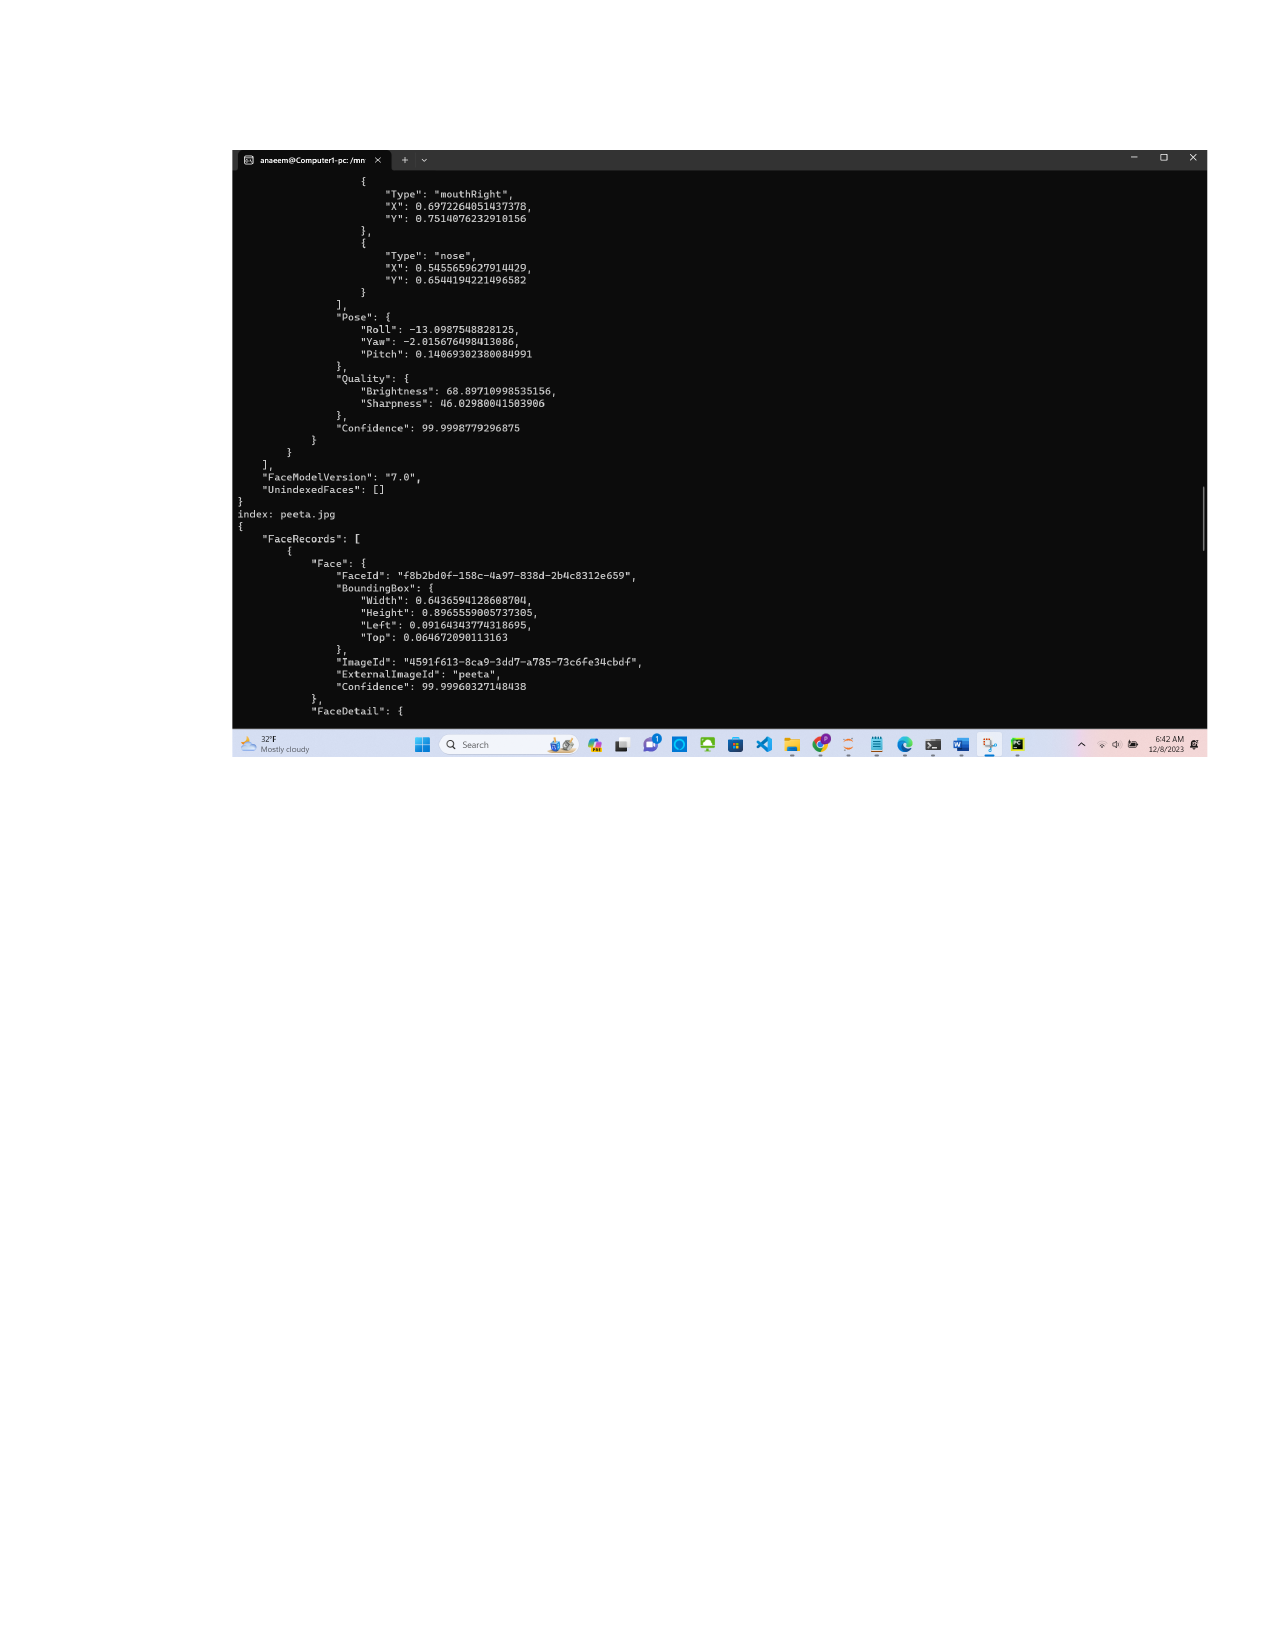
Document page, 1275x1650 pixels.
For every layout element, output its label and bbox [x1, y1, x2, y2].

picture [232, 150, 1208, 757]
